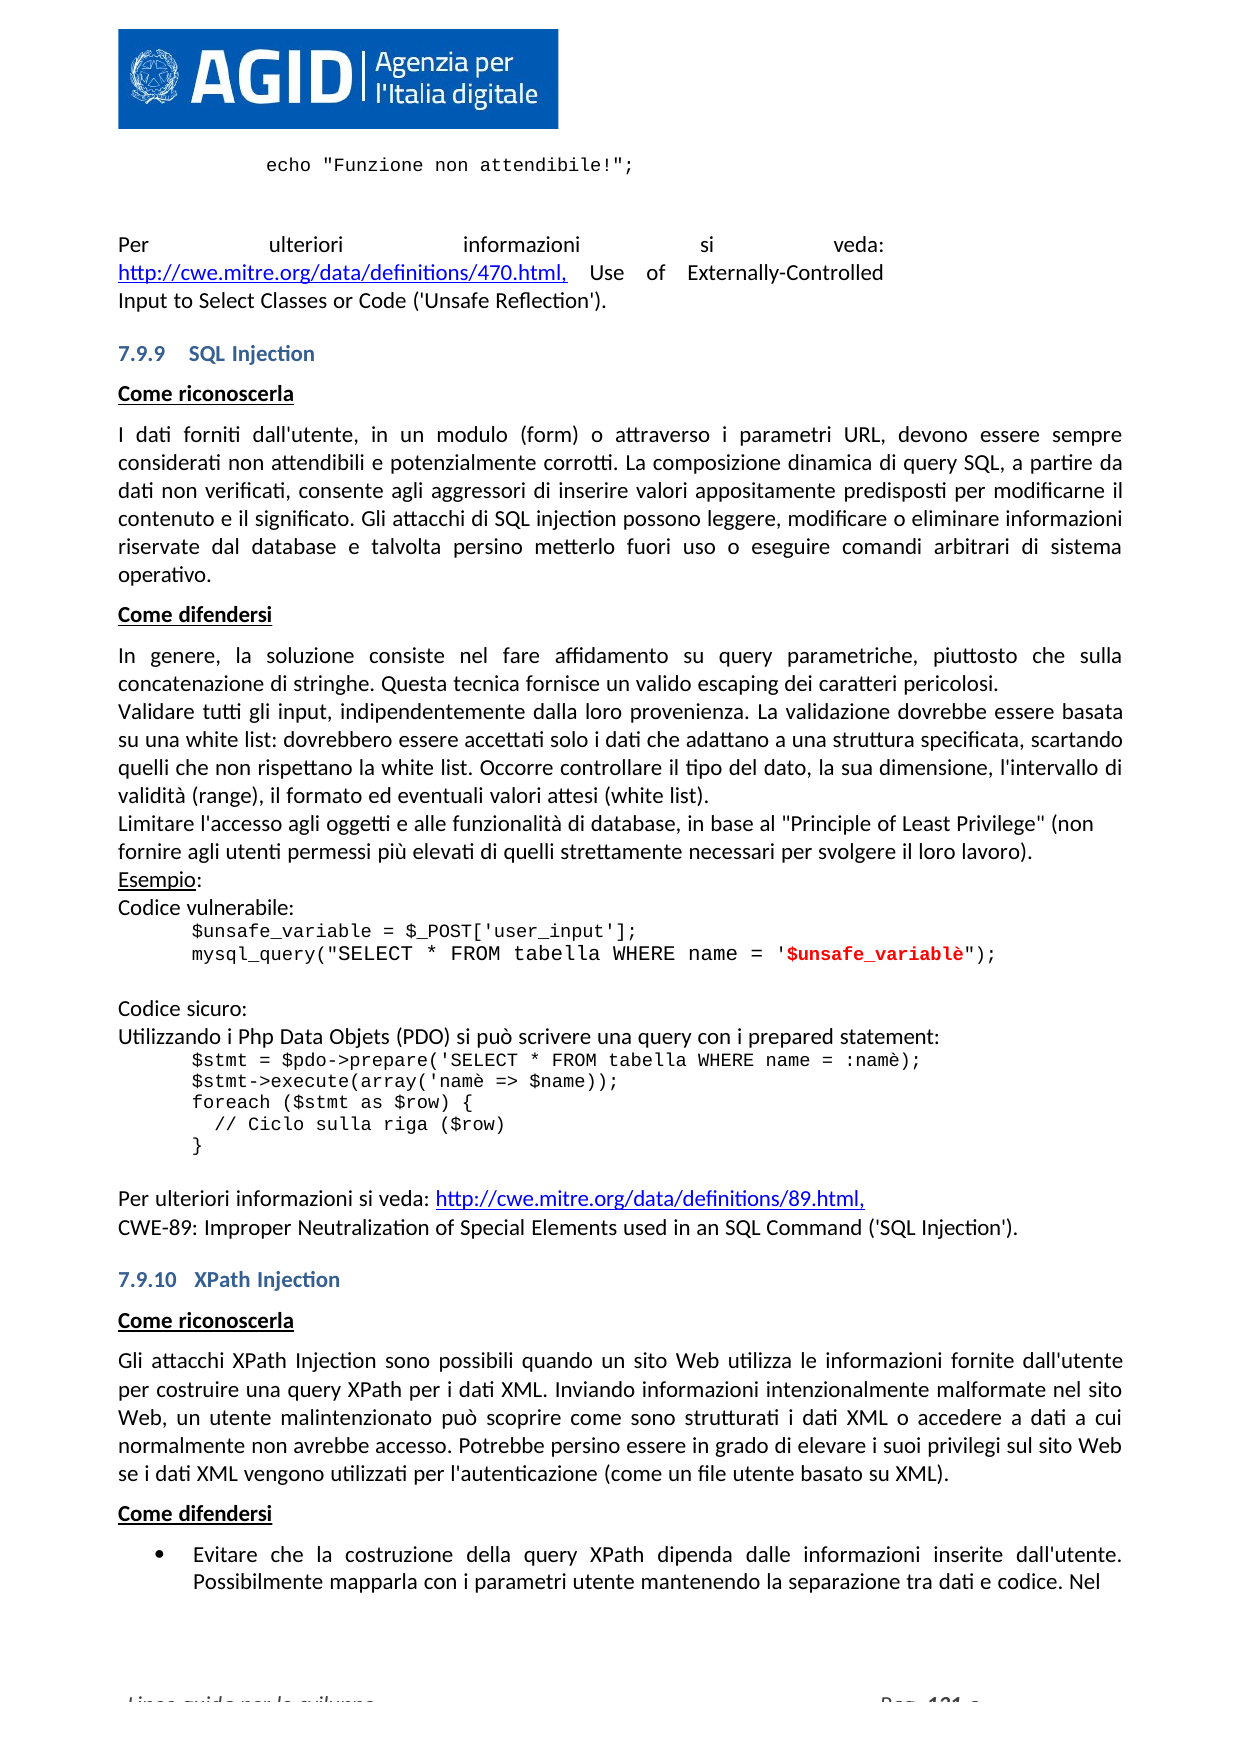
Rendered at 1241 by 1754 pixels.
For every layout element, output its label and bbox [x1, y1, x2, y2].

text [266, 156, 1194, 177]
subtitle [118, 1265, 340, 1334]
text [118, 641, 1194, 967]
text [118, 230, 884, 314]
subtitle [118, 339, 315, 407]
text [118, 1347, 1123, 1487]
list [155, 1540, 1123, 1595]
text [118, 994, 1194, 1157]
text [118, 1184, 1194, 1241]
picture [118, 29, 559, 129]
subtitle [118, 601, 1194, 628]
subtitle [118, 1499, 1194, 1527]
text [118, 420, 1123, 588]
